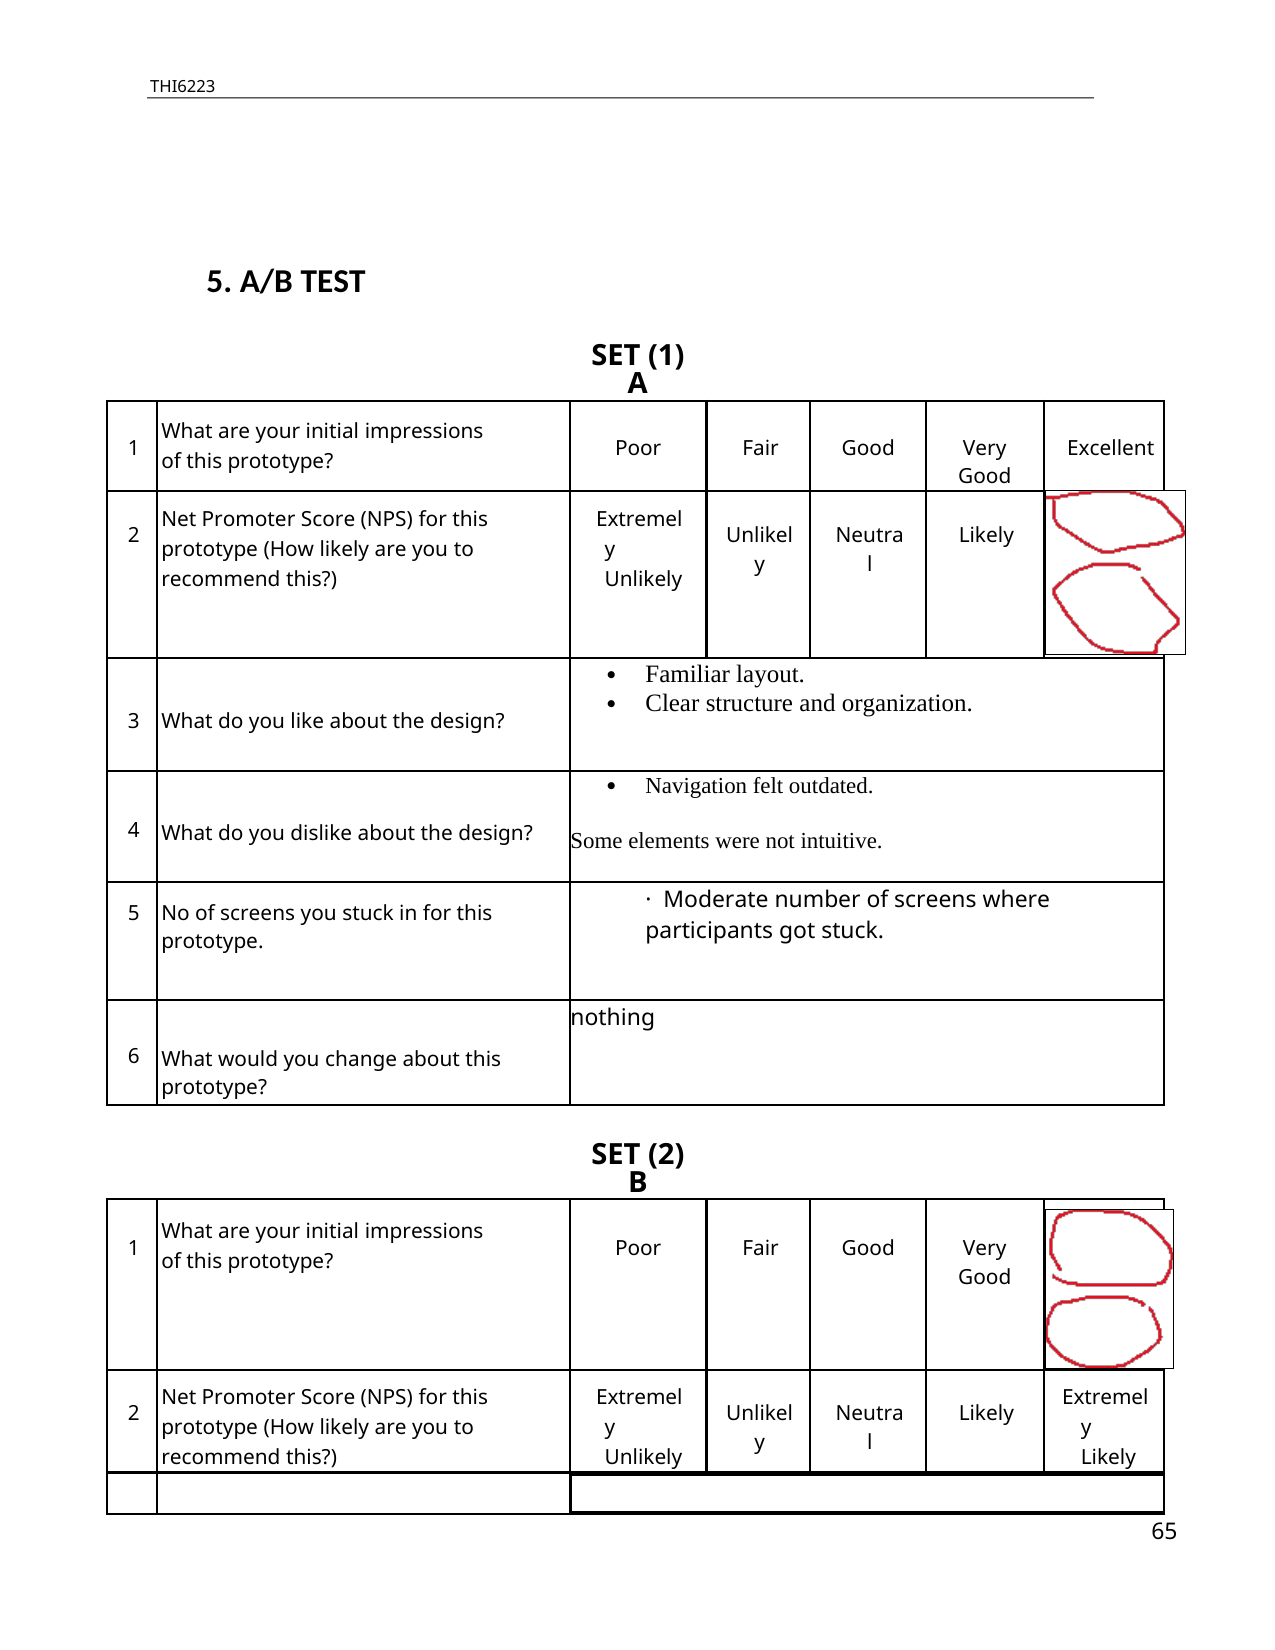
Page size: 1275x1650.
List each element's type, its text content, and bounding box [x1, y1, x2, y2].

picture [1046, 491, 1185, 654]
table_cell 1 [108, 1200, 156, 1369]
table_cell Poor [571, 402, 705, 490]
table_cell · Moderate number of screens where participants got stuck. [571, 883, 1163, 999]
table_cell Navigation felt outdated. Some elements were not intuitive. [571, 772, 1163, 881]
table_cell Net Promoter Score (NPS) for this prototype (How likely are you to recommend this?) [158, 492, 569, 657]
table_cell Unlikely [708, 492, 809, 657]
table_cell Good [811, 402, 925, 490]
picture [1046, 1210, 1173, 1368]
table_cell Unlikely [708, 1371, 809, 1471]
table_cell nothing [571, 1001, 1163, 1104]
table_cell 2 [108, 1371, 156, 1471]
table_cell Poor [571, 1200, 705, 1369]
table_cell What do you like about the design? [158, 659, 569, 770]
table_cell 2 [108, 492, 156, 657]
subtitle 5. A/B TEST [206, 260, 1177, 301]
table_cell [158, 1474, 569, 1513]
table_cell 3 [108, 659, 156, 770]
table_cell Neutral [811, 1371, 925, 1471]
table_cell 1 [108, 402, 156, 490]
table_cell Fair [708, 402, 809, 490]
table_cell Very Good [927, 1200, 1043, 1369]
table_header SET (2) B [107, 1142, 1164, 1198]
table_cell Neutral [811, 492, 925, 657]
table_cell Extremely Likely [1045, 1371, 1163, 1471]
table_cell No of screens you stuck in for this prototype. [158, 883, 569, 999]
table_cell Good [811, 1200, 925, 1369]
table_cell Very Good [927, 402, 1043, 490]
table_cell What do you dislike about the design? [158, 772, 569, 881]
table_cell Fair [708, 1200, 809, 1369]
table_header SET (1) A [107, 344, 1164, 399]
table_cell 3 [108, 1474, 156, 1513]
table_cell Likely [927, 492, 1043, 657]
table_cell 5 [108, 883, 156, 999]
table_cell Likely [927, 1371, 1043, 1471]
table_cell [572, 1476, 1163, 1511]
table_cell What are your initial impressions of this prototype? [158, 402, 569, 490]
table_cell Excellent [1045, 402, 1163, 490]
table_cell Extremely Unlikely [571, 1371, 705, 1471]
table_cell 4 [108, 772, 156, 881]
table_cell What would you change about this prototype? [158, 1001, 569, 1104]
table_cell 6 [108, 1001, 156, 1104]
table_cell Net Promoter Score (NPS) for this prototype (How likely are you to recommend this?) [158, 1371, 569, 1471]
table_cell Familiar layout. Clear structure and organization. [571, 659, 1163, 770]
table_cell What are your initial impressions of this prototype? [158, 1200, 569, 1369]
table_cell Extremely Unlikely [571, 492, 705, 657]
